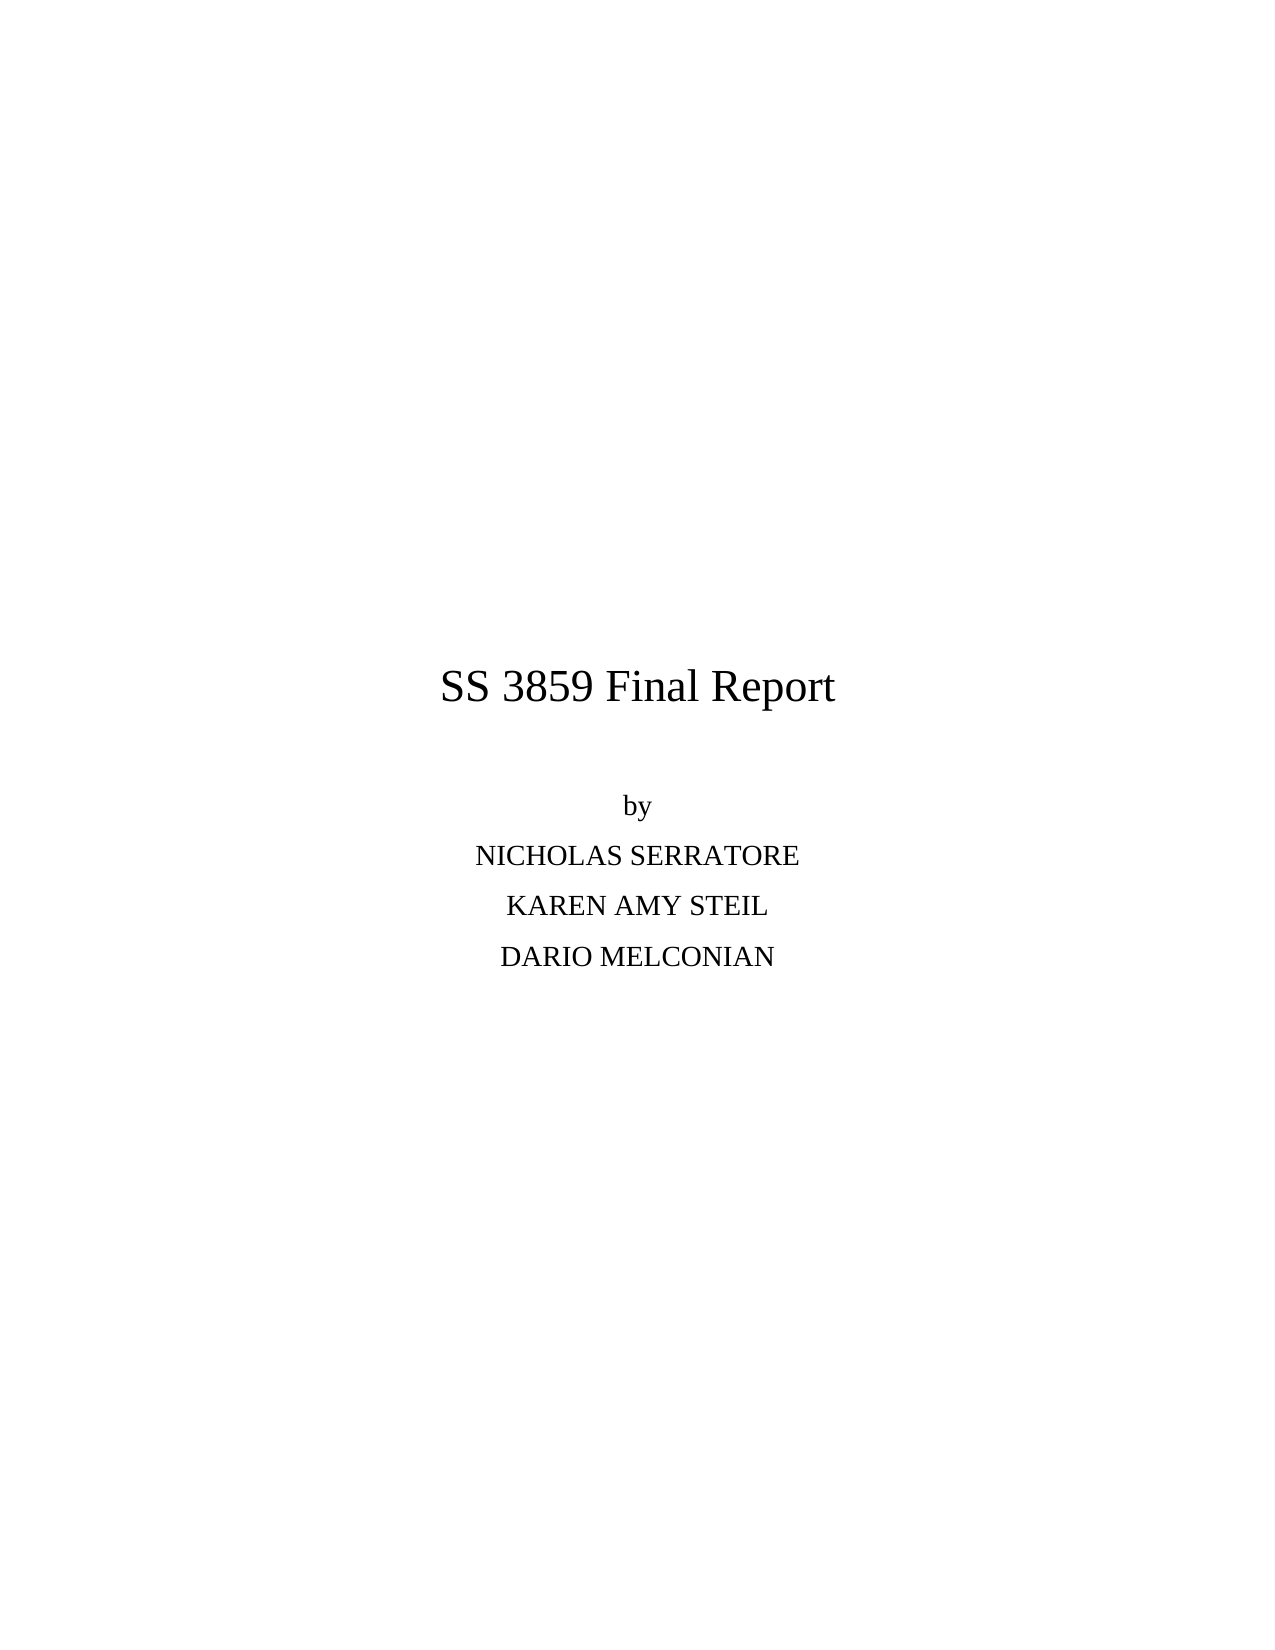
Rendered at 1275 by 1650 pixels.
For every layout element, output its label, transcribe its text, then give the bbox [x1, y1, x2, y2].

text SS 3859 Final Report [150, 658, 1125, 711]
text by [150, 788, 1125, 821]
text KAREN AMY STEIL [150, 888, 1125, 922]
text DARIO MELCONIAN [150, 939, 1125, 972]
text NICHOLAS SERRATORE [150, 838, 1125, 872]
